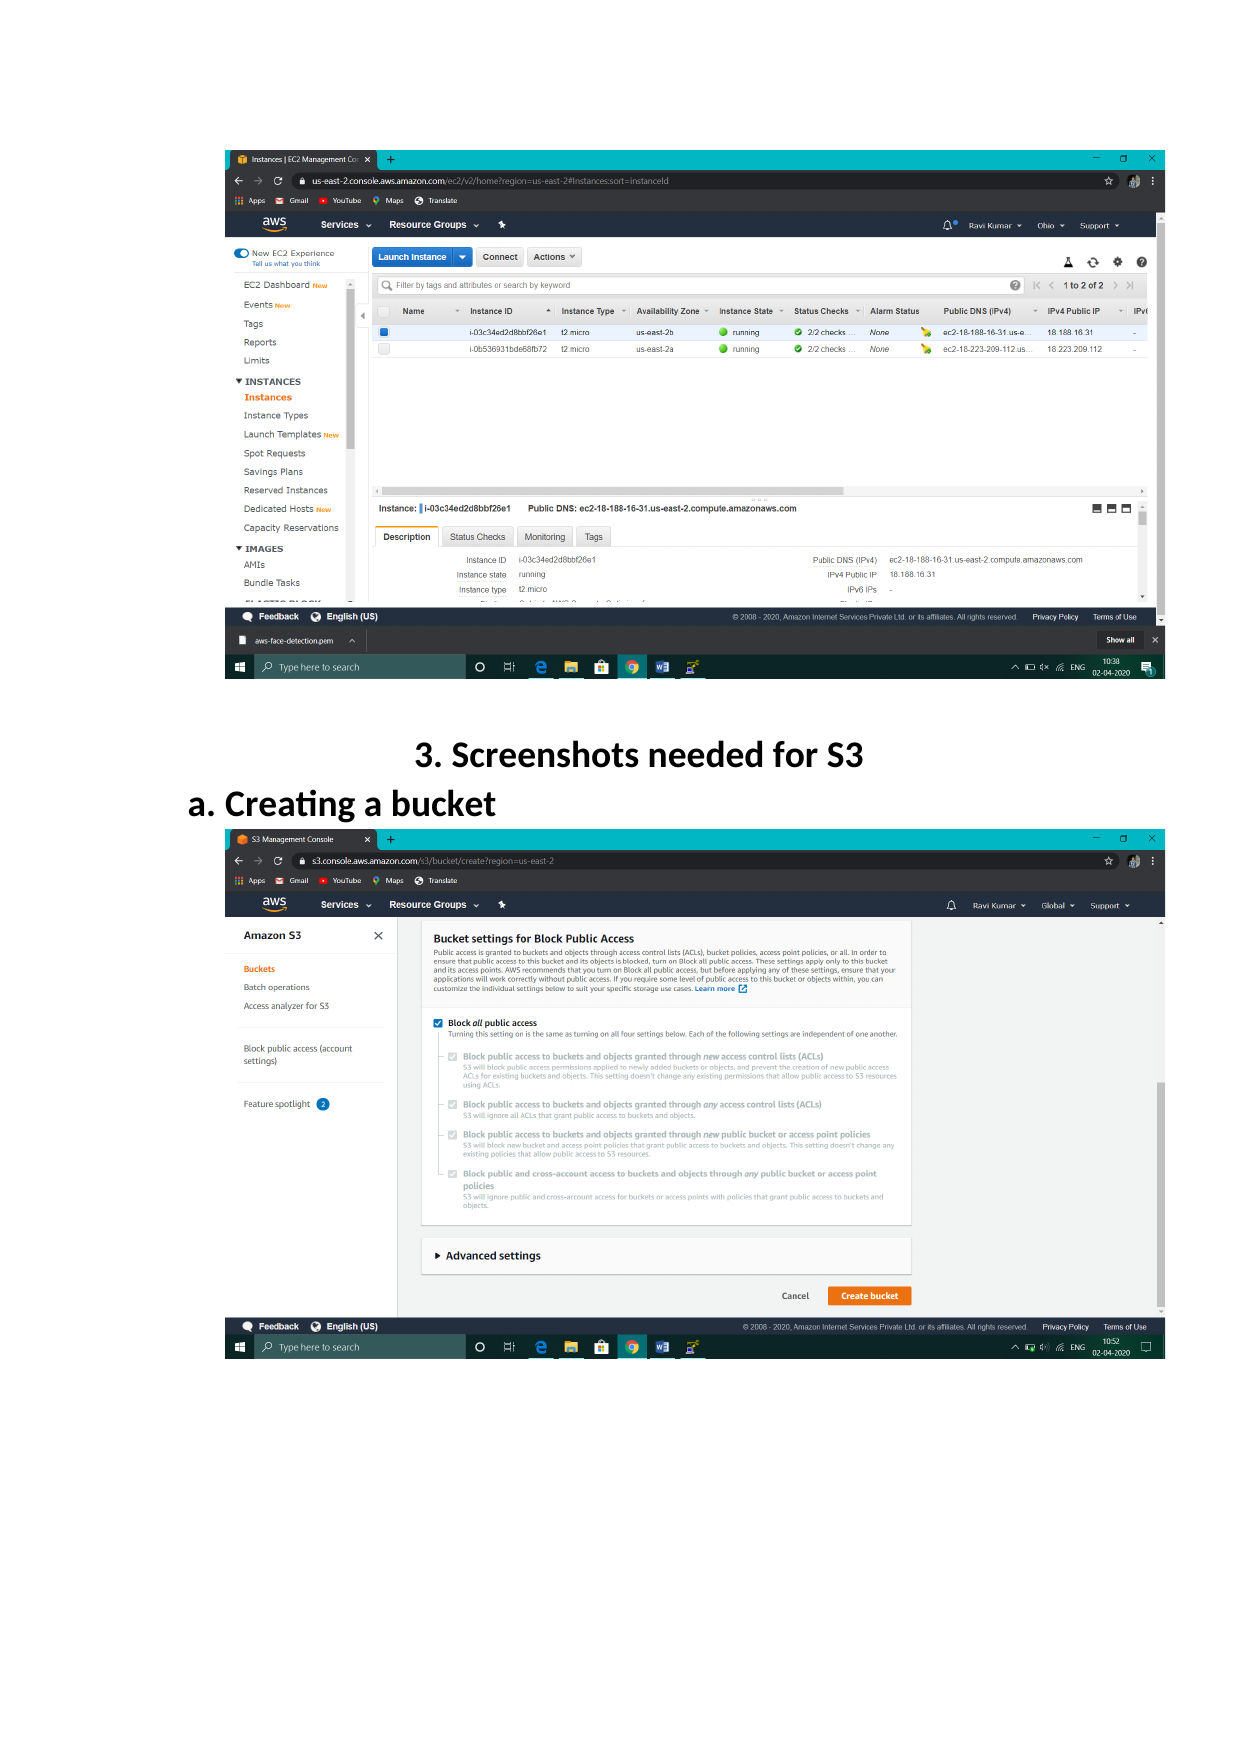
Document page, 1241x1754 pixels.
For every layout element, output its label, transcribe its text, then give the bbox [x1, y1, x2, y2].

list Creating a bucket [187, 780, 1090, 826]
picture [225, 150, 1166, 679]
picture [225, 829, 1166, 1359]
list Screenshots needed for S3 [187, 731, 1090, 776]
